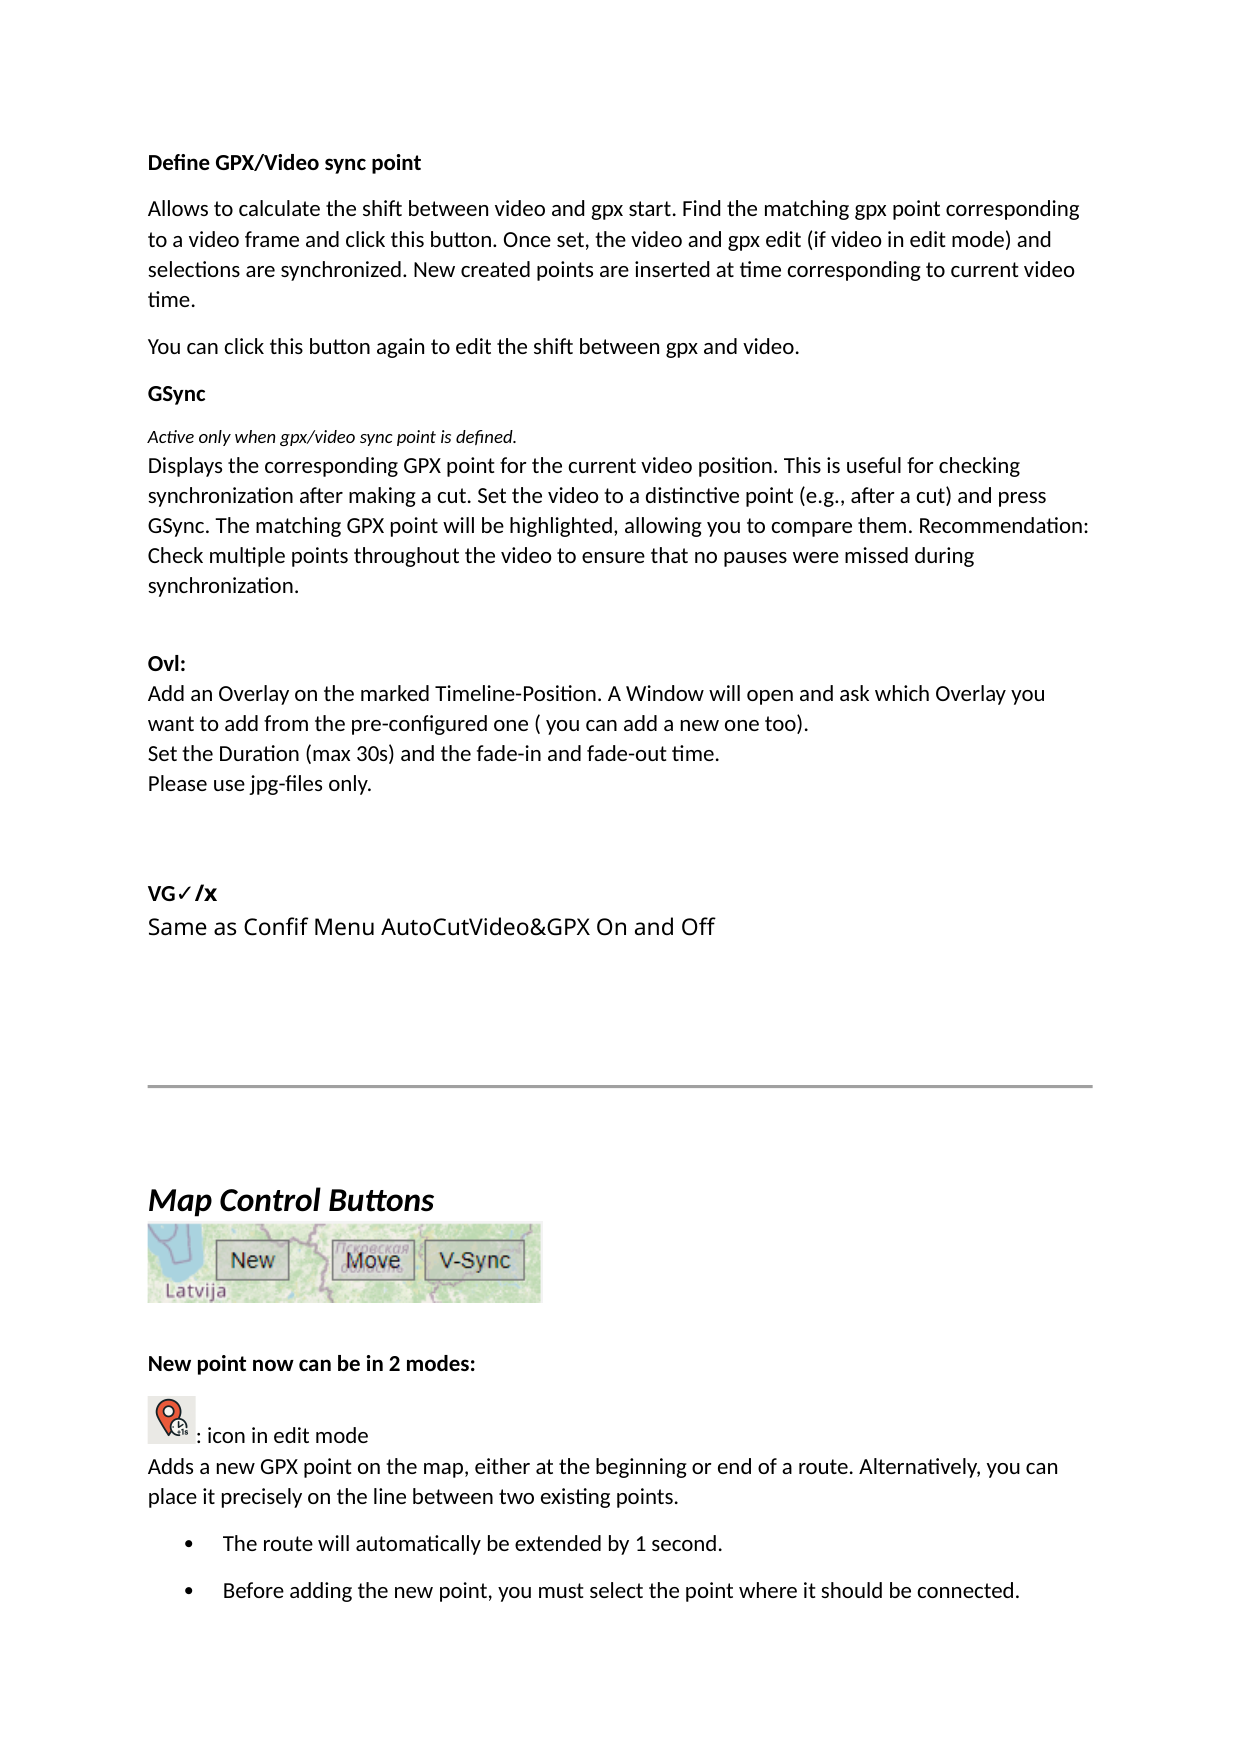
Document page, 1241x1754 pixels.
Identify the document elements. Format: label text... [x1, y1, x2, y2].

text : icon in edit mode Adds a new GPX point on the map, either at the beginning or end of a route. Alternatively, you can place it precisely on the line between two existing points. [148, 1396, 1093, 1510]
text Active only when gpx/video sync point is defined. Displays the corresponding GPX point for the current video position. This is useful for checking synchronization after making a cut. Set the video to a distinctive point (e.g., after a cut) and press GSync. The matching GPX point will be highlighted, allowing you to compare them. Recommendation: Check multiple points throughout the video to ensure that no pauses were missed during synchronization. [148, 426, 1093, 630]
text Define GPX/Video sync point [148, 148, 1093, 176]
text Map Control Buttons New point now can be in 2 modes: [148, 1179, 1093, 1377]
text Ovl: Add an Overlay on the marked Timeline-Position. A Window will open and ask which Overlay you want to add from the pre-configured one ( you can add a new one too). Set the Duration (max 30s) and the fade-in and fade-out time. Please use jpg-files only. [148, 649, 1093, 828]
list Before adding the new point, you must select the point where it should be connected. [185, 1576, 1093, 1604]
picture [147, 1221, 543, 1303]
text You can click this button again to edit the shift between gpx and video. [148, 332, 1093, 360]
picture [147, 1396, 196, 1444]
list The route will automatically be extended by 1 second. [185, 1529, 1093, 1557]
text GSync [148, 379, 1093, 407]
text VG✓/x Same as Confif Menu AutoCutVideo&GPX On and Off [148, 847, 1093, 972]
text Allows to calculate the shift between video and gpx start. Find the matching gpx point corresponding to a video frame and click this button. Once set, the video and gpx edit (if video in edit mode) and selections are synchronized. New created points are inserted at time corresponding to current video time. [148, 194, 1093, 313]
